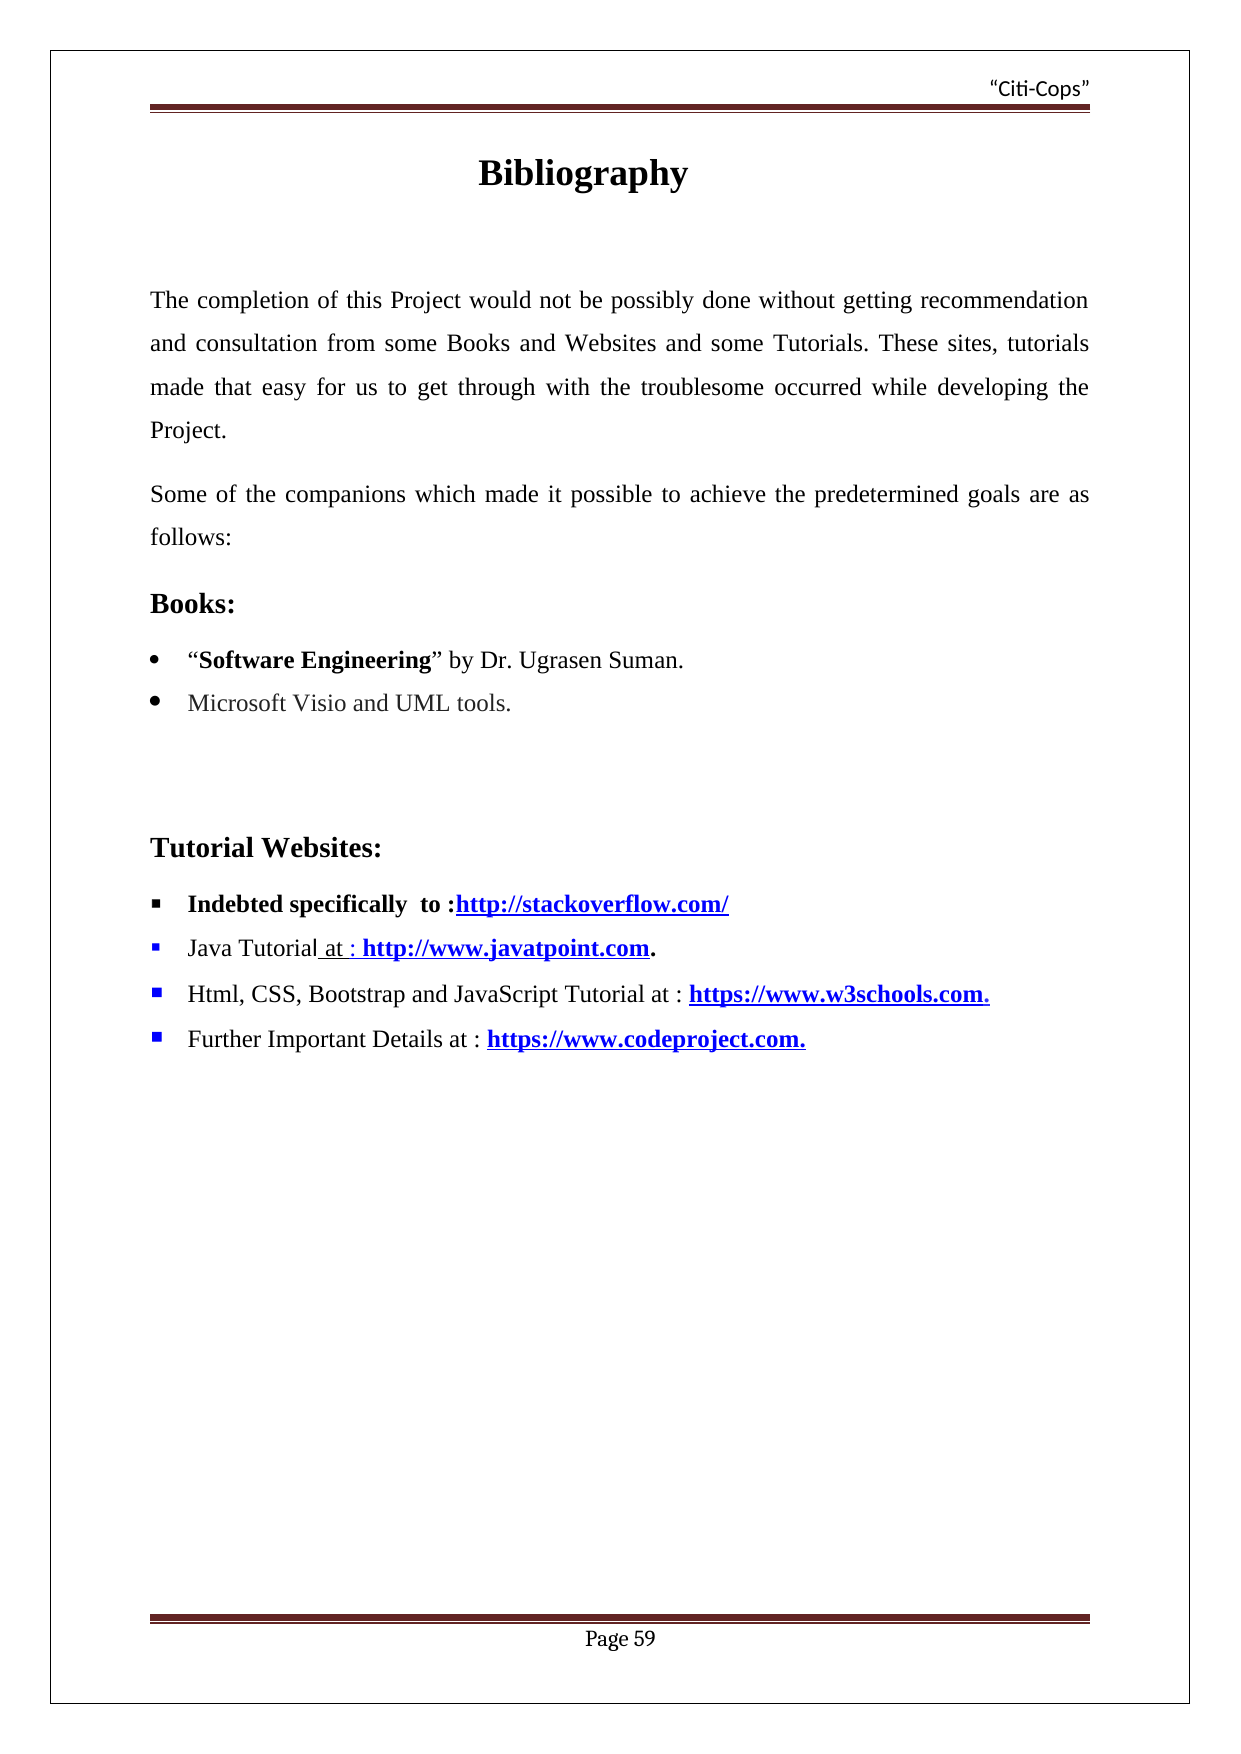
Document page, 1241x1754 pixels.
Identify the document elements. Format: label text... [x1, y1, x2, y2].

text Some of the companions which made it possible to achieve the predetermined goals are as follows: [150, 479, 1090, 551]
text Bibliography [375, 150, 1090, 193]
text Books: [150, 586, 1090, 619]
text The completion of this Project would not be possibly done without getting recommendation and consultation from some Books and Websites and some Tutorials. These sites, tutorials made that easy for us to get through with the troublesome occurred while developing the Project. [150, 285, 1090, 443]
list Html, CSS, Bootstrap and JavaScript Tutorial at : https://www.w3schools.com. [150, 979, 1090, 1009]
list Indebted specifically to :http://stackoverflow.com/ [150, 889, 1090, 918]
text Tutorial Websites: [150, 830, 1090, 863]
list Further Important Details at : https://www.codeproject.com. [150, 1024, 1090, 1054]
list “Software Engineering” by Dr. Ugrasen Suman. [150, 645, 1090, 674]
list Microsoft Visio and UML tools. [150, 688, 1090, 718]
list Java Tutorial at : http://www.javatpoint.com. [150, 932, 1090, 963]
